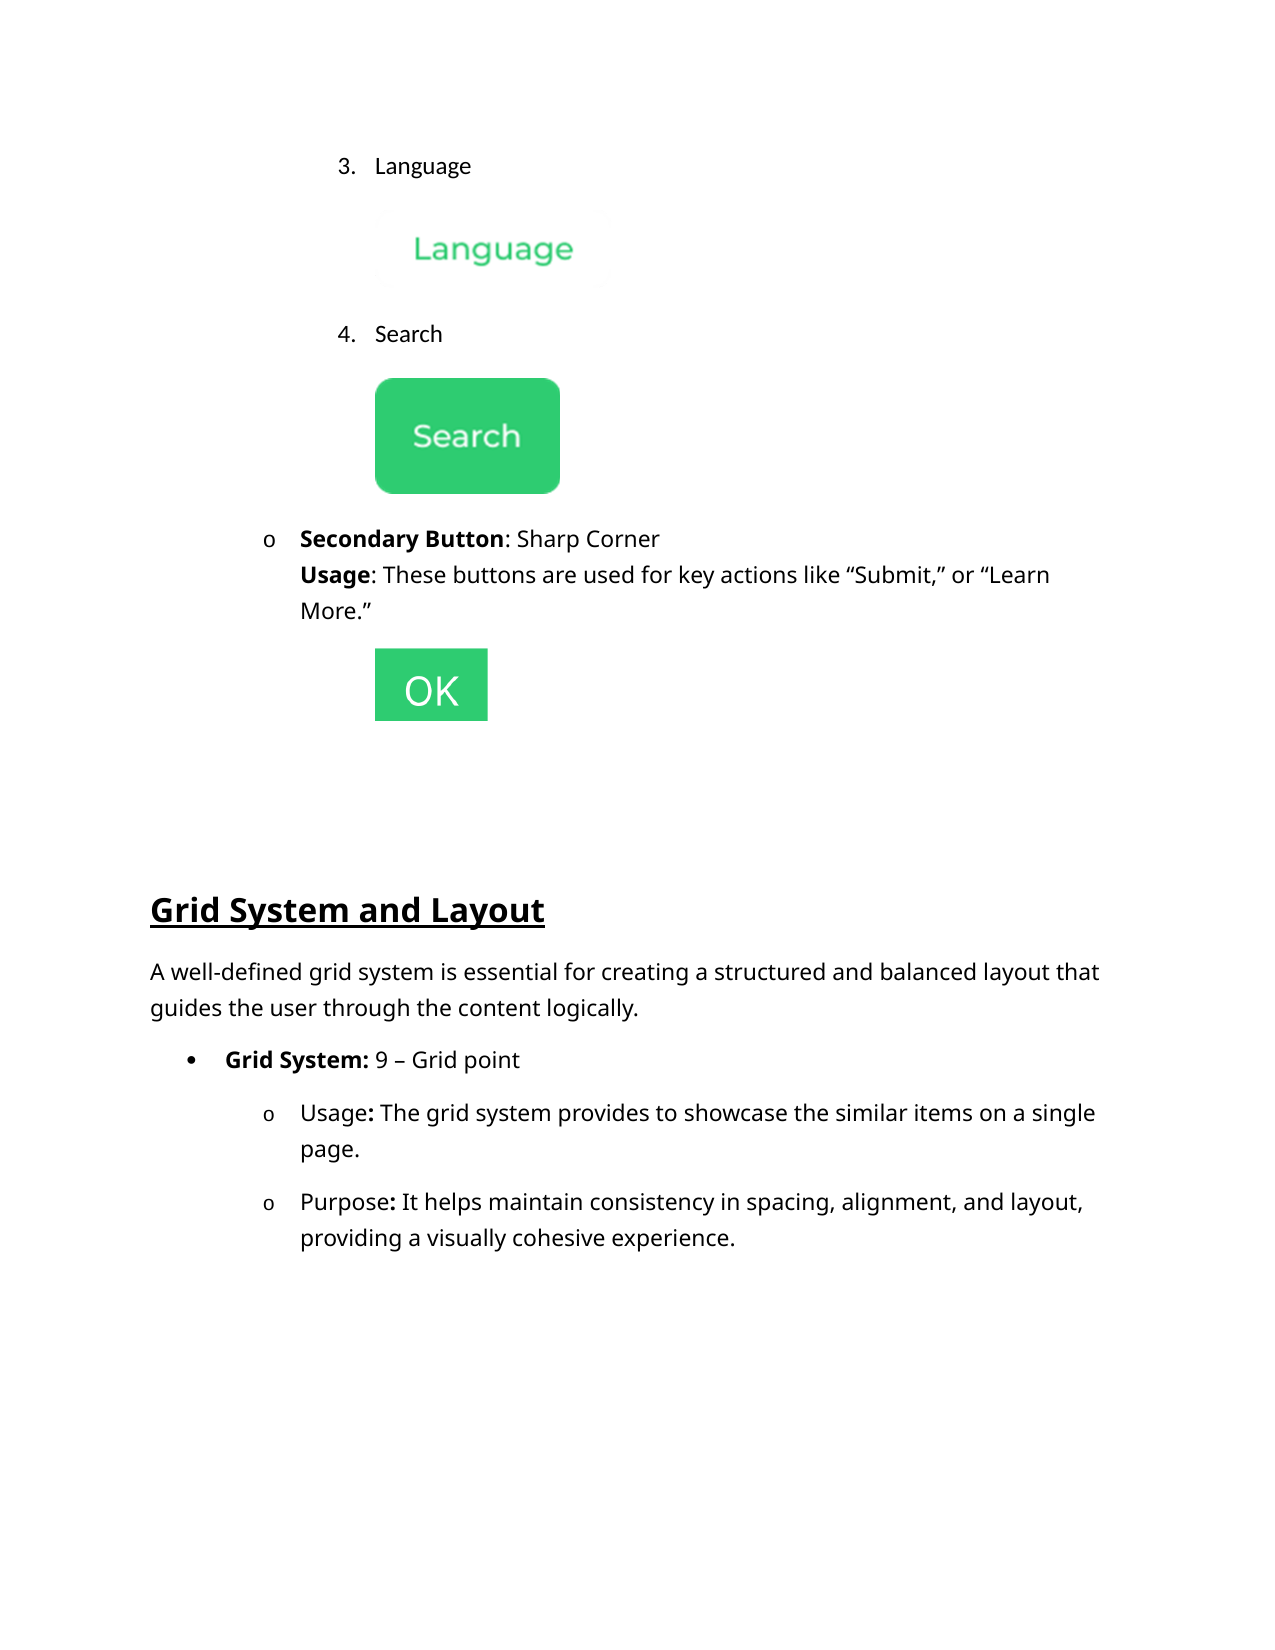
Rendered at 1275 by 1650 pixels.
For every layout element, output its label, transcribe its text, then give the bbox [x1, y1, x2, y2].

text Grid System and Layout [150, 887, 1125, 932]
picture [375, 210, 612, 288]
picture [375, 647, 488, 721]
text A well-defined grid system is essential for creating a structured and balanced layout that guides the user through the content logically. [150, 956, 1125, 1023]
picture [375, 378, 560, 494]
list Purpose: It helps maintain consistency in spacing, alignment, and layout, providing a visually cohesive experience. [262, 1186, 1125, 1253]
list Usage: These buttons are used for key actions like “Submit,” or “Learn More.” [300, 559, 1125, 626]
list Grid System: 9 – Grid point [187, 1044, 1125, 1076]
list Search [337, 318, 1125, 349]
list Usage: The grid system provides to showcase the similar items on a single page. [262, 1097, 1125, 1164]
list Secondary Button: Sharp Corner [262, 523, 1125, 554]
list Language [337, 150, 1125, 181]
